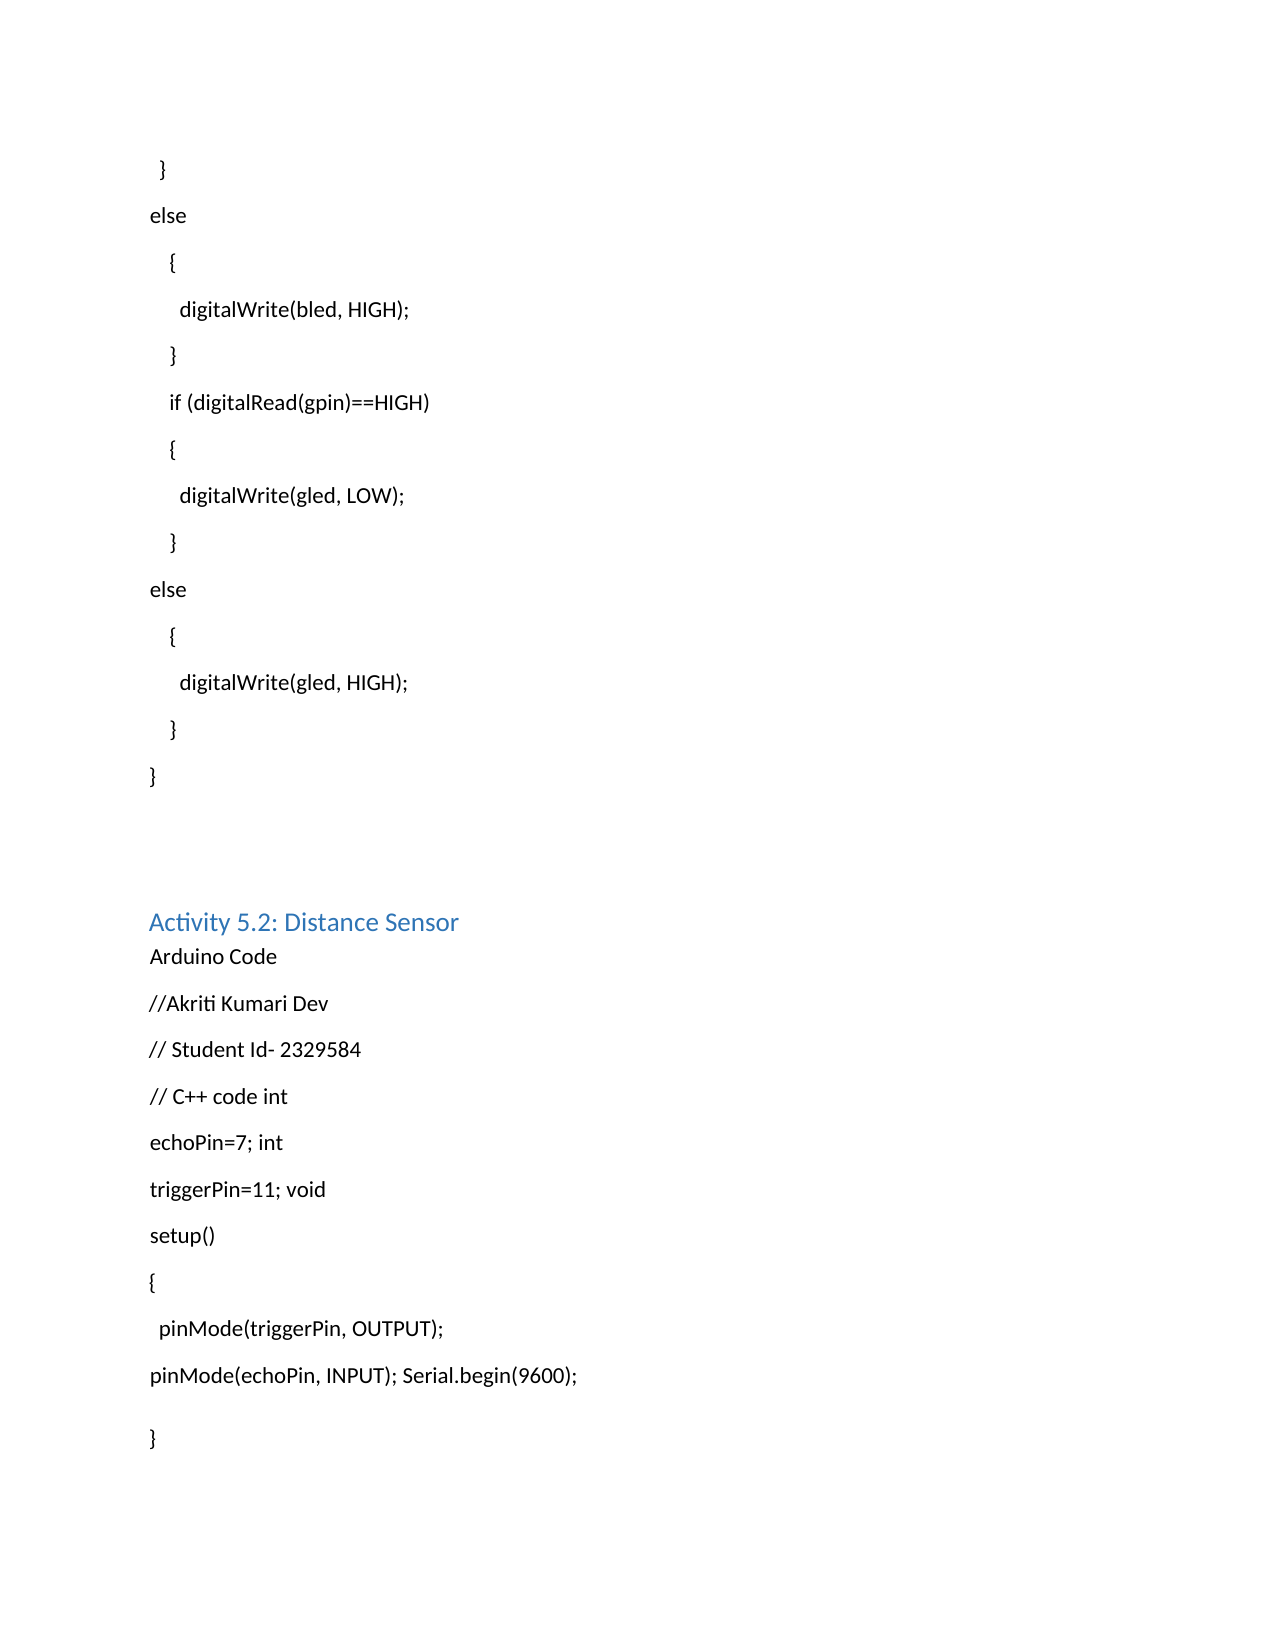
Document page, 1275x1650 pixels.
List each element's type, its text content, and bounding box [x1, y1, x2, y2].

text { [148, 622, 1117, 650]
text digitalWrite(gled, HIGH); [148, 668, 1117, 697]
text } else [148, 155, 210, 229]
text } [148, 715, 1117, 743]
text //Akriti Kumari Dev [148, 989, 1117, 1017]
text } [148, 762, 1117, 790]
text digitalWrite(bled, HIGH); [148, 295, 1117, 323]
text pinMode(triggerPin, OUTPUT); pinMode(echoPin, INPUT); Serial.begin(9600); [148, 1314, 623, 1389]
text { [148, 1268, 1117, 1296]
text { [148, 435, 1117, 463]
text if (digitalRead(gpin)==HIGH) [148, 388, 1117, 416]
text } else [148, 528, 221, 603]
text } [148, 342, 1117, 370]
text } [148, 1424, 1117, 1452]
text digitalWrite(gled, LOW); [148, 482, 1117, 510]
subtitle Activity 5.2: Distance Sensor Arduino Code [148, 905, 538, 970]
text // Student Id- 2329584 // C++ code int echoPin=7; int triggerPin=11; void setup() [148, 1035, 363, 1249]
text { [148, 248, 1117, 276]
